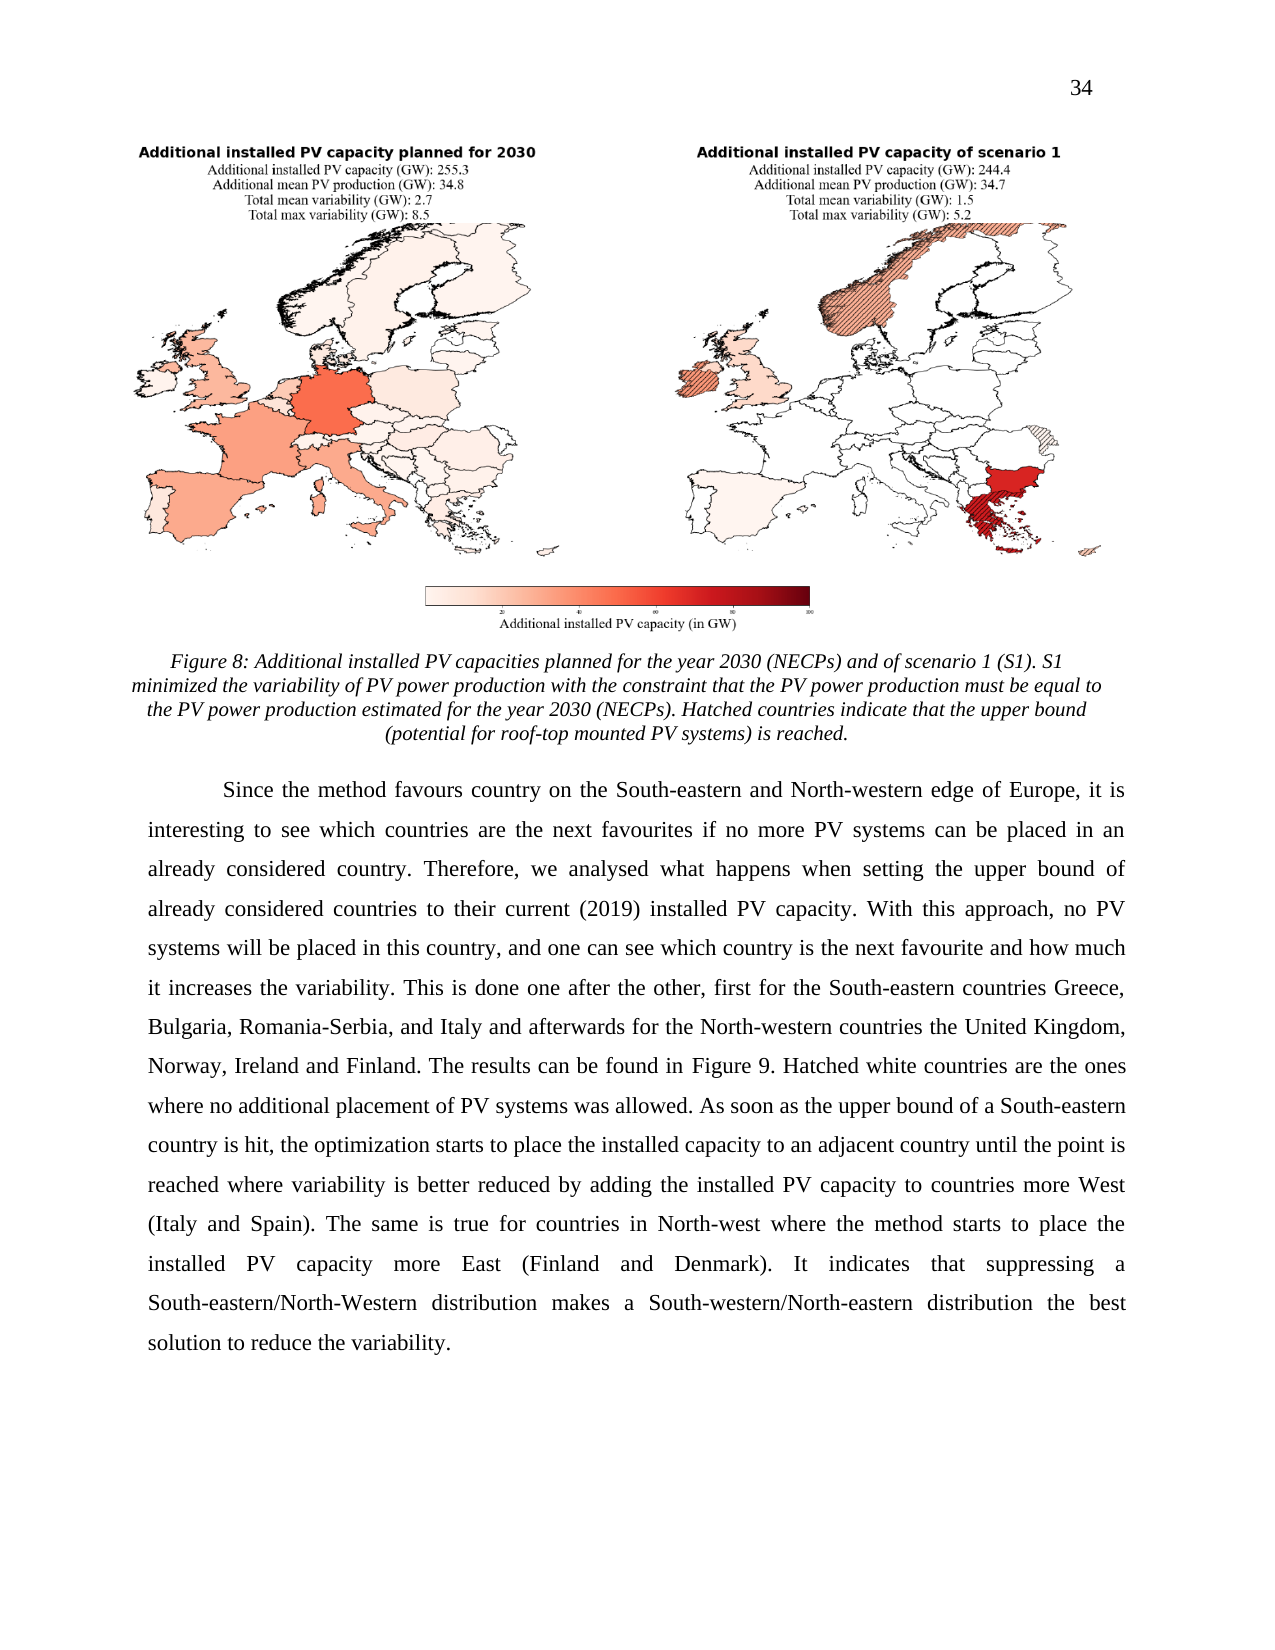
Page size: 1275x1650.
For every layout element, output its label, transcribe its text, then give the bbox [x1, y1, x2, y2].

picture [127, 137, 1109, 640]
